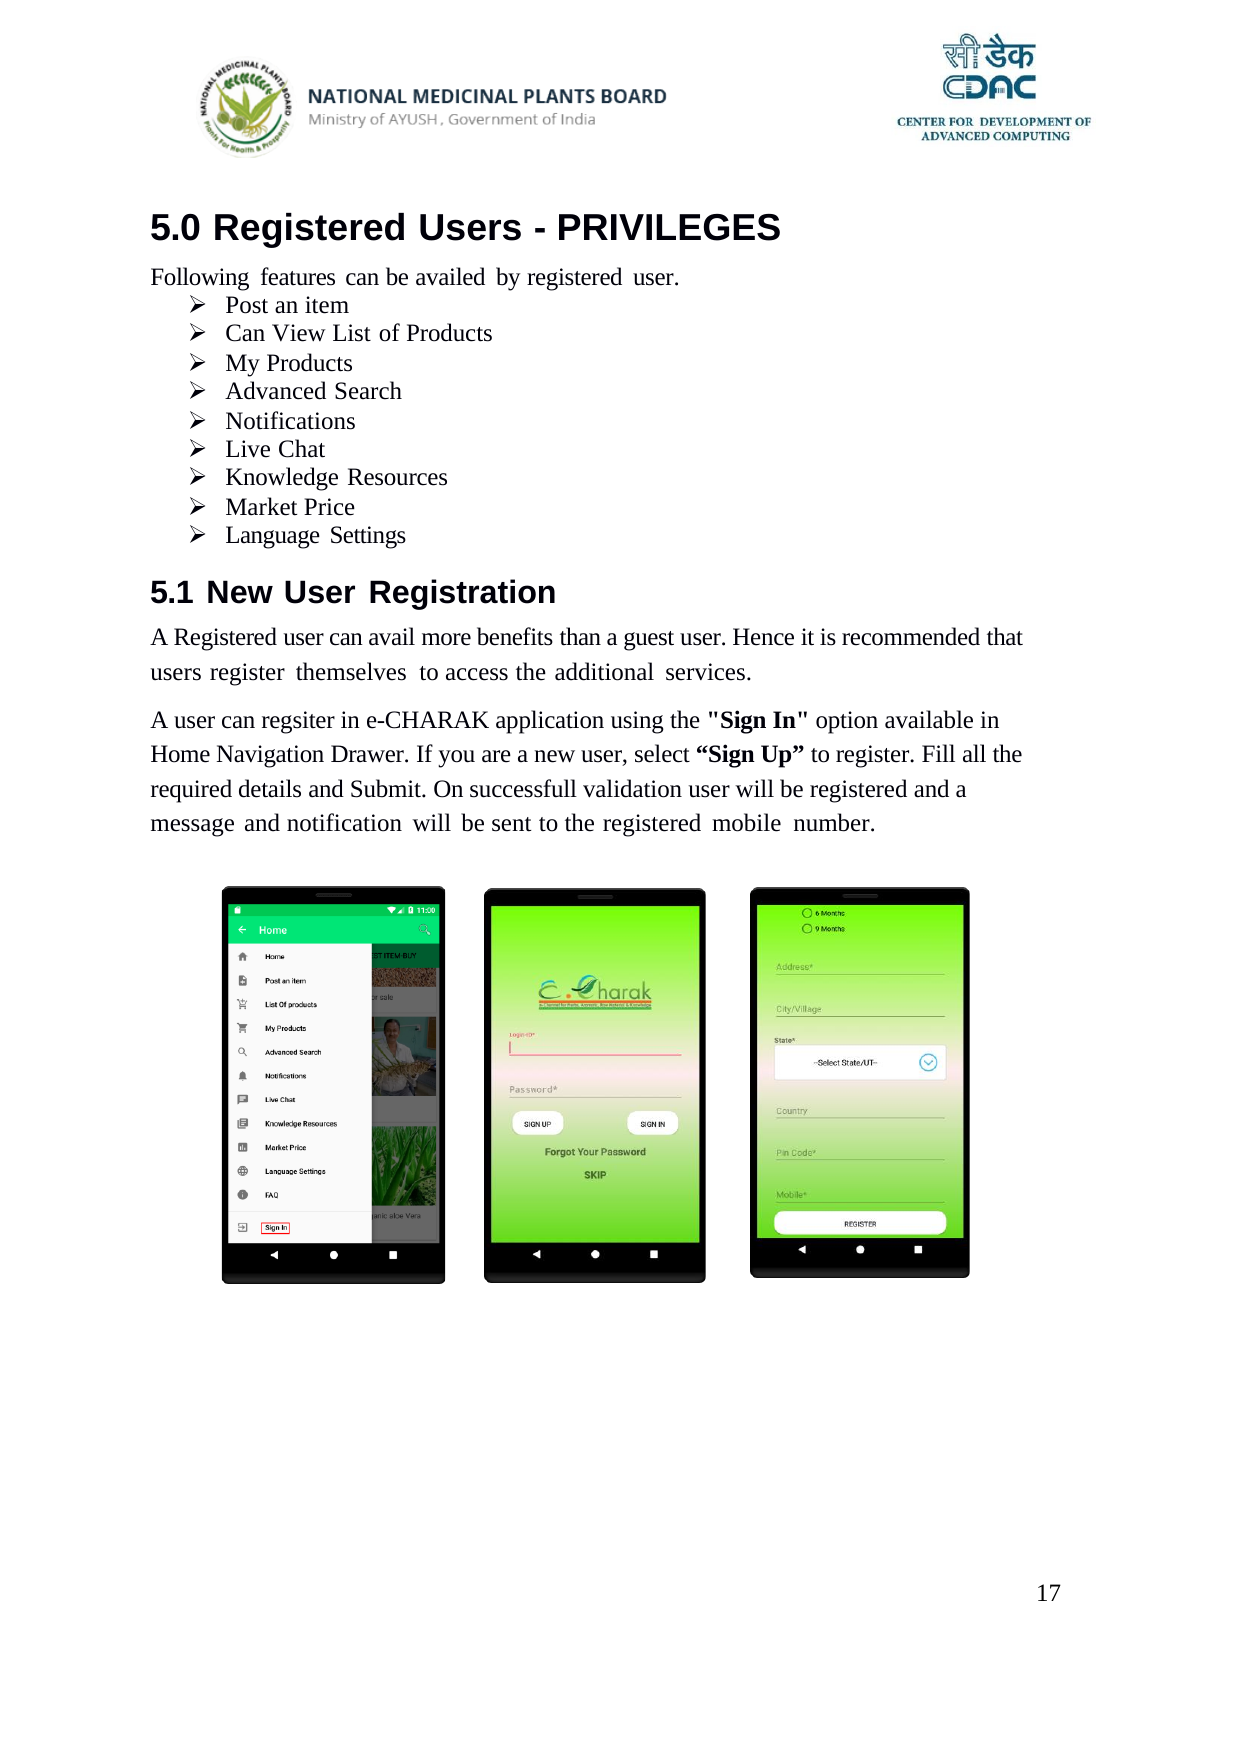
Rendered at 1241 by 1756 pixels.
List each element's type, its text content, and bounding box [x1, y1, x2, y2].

picture [891, 26, 1097, 147]
list Knowledge Resources [188, 463, 1180, 491]
list Market Price [188, 492, 1180, 521]
text A Registered user can avail more benefits than a guest user. Hence it is recommended that users register themselves to access the additional services. [150, 622, 1047, 685]
list Notifications [188, 406, 1180, 435]
list Live Chat [188, 435, 1180, 463]
list Advanced Search [188, 377, 1180, 405]
picture [484, 888, 706, 1283]
picture [196, 56, 667, 158]
subtitle Registered Users - PRIVILEGES [150, 205, 1180, 248]
text Following features can be availed by registered user. [150, 262, 1180, 291]
list Language Settings [188, 521, 1180, 549]
picture [221, 886, 445, 1284]
list Post an item [188, 291, 1180, 319]
list Can View List of Products [188, 319, 1180, 347]
list My Products [188, 348, 1180, 377]
subtitle New User Registration [150, 573, 1180, 610]
text A user can regsiter in e-CHARAK application using the "Sign In" option available in Home Navigation Drawer. If you are a new user, select “Sign Up” to register. Fill all the required details and Submit. On successfull validation user will be registered and a message and notification will be sent to the registered mobile number. [150, 705, 1047, 837]
picture [750, 887, 970, 1278]
